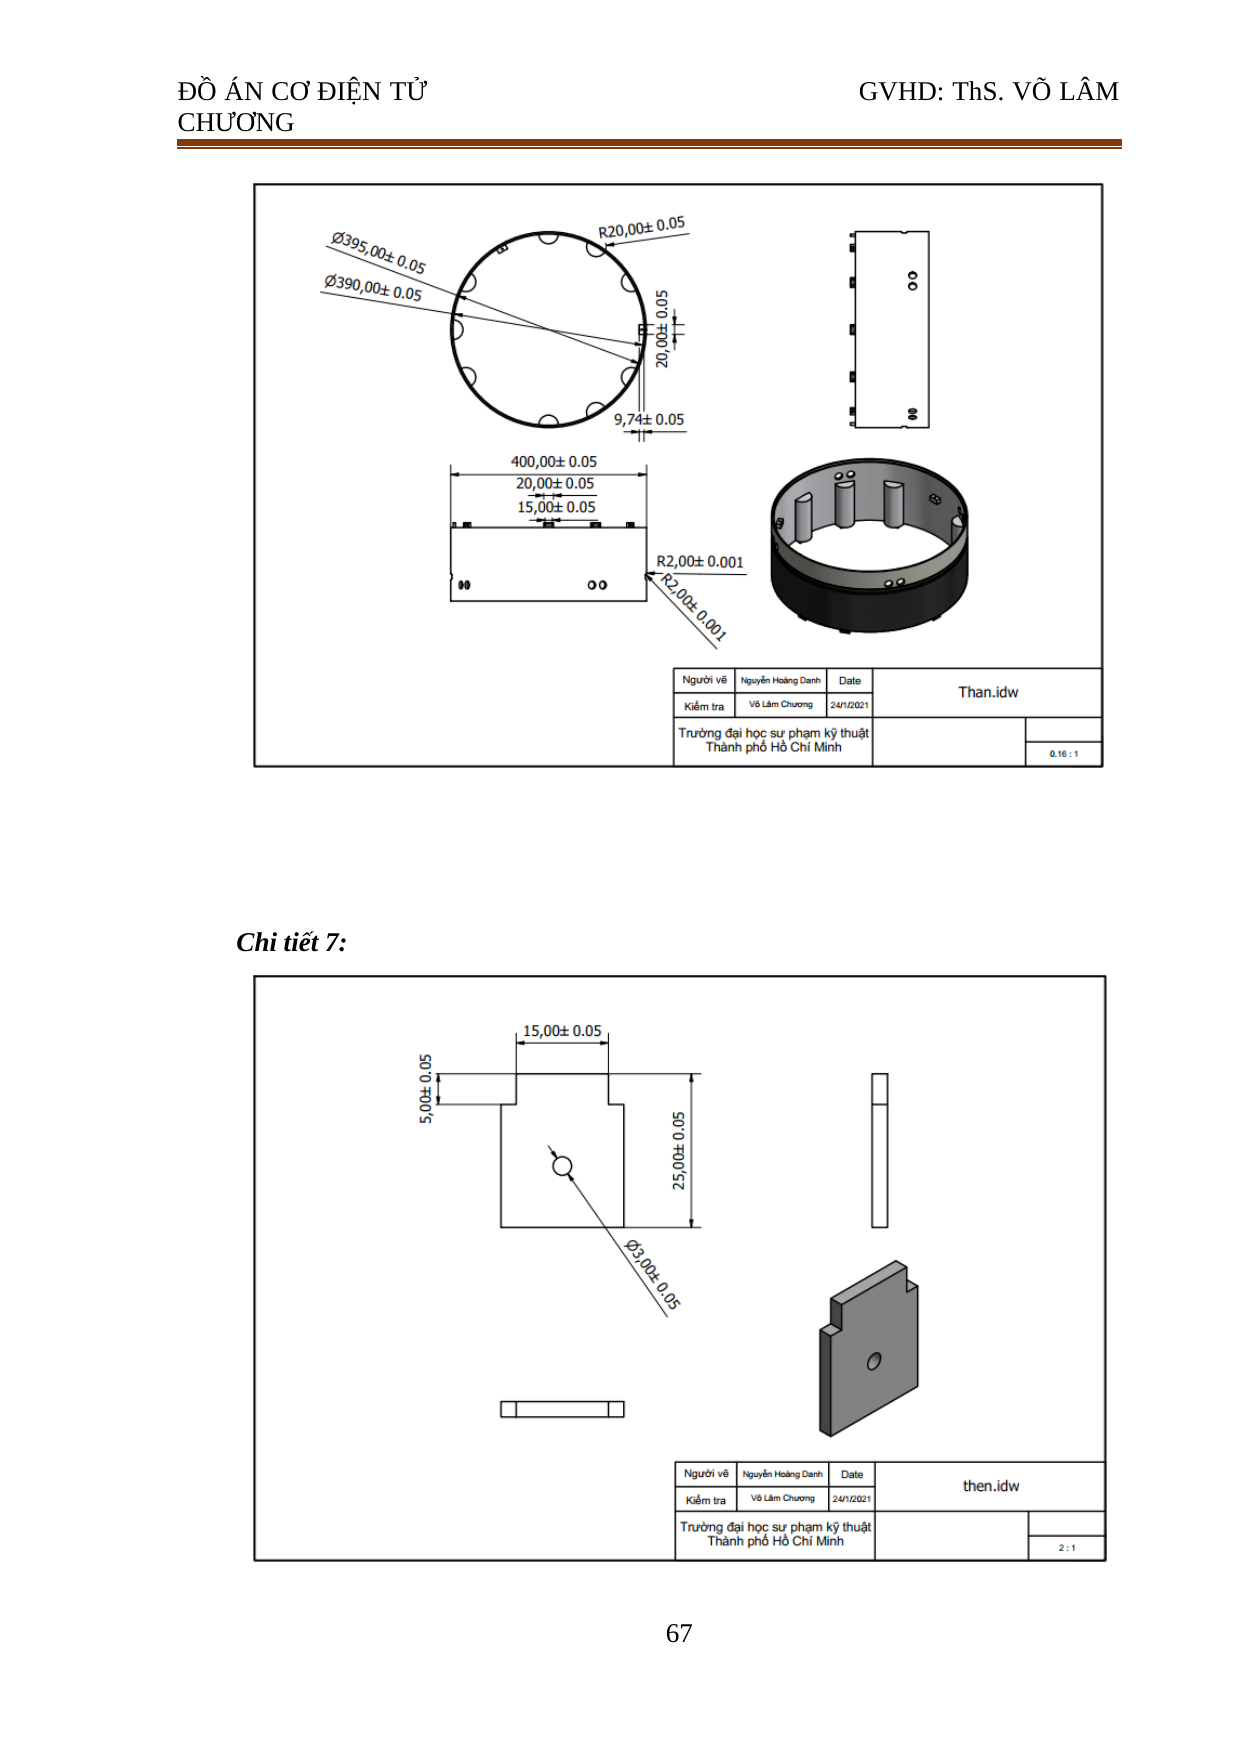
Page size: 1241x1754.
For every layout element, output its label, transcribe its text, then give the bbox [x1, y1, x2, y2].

picture [250, 972, 1109, 1564]
text Chi tiết 7: [177, 926, 1122, 957]
picture [250, 180, 1108, 771]
